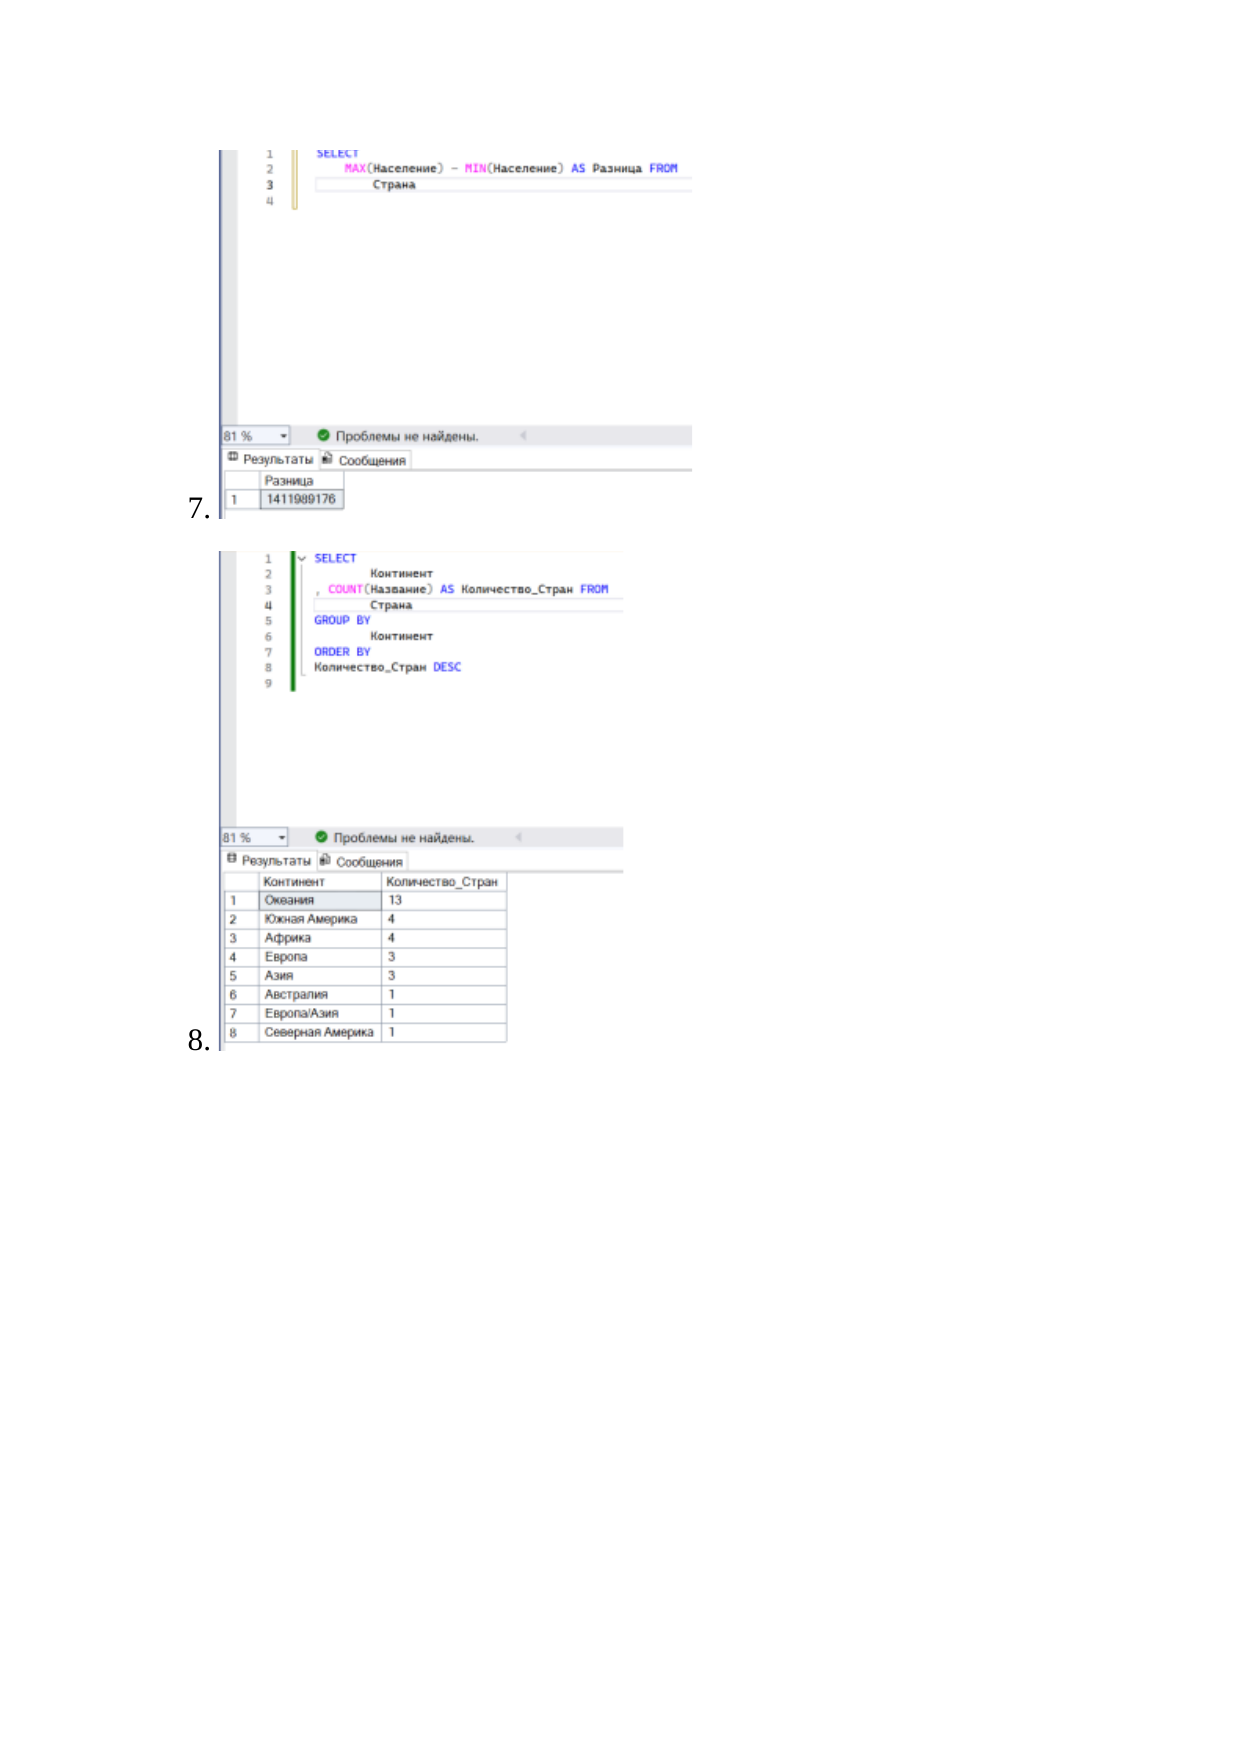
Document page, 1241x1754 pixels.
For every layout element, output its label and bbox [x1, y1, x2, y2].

picture [218, 551, 624, 1051]
picture [218, 150, 693, 519]
